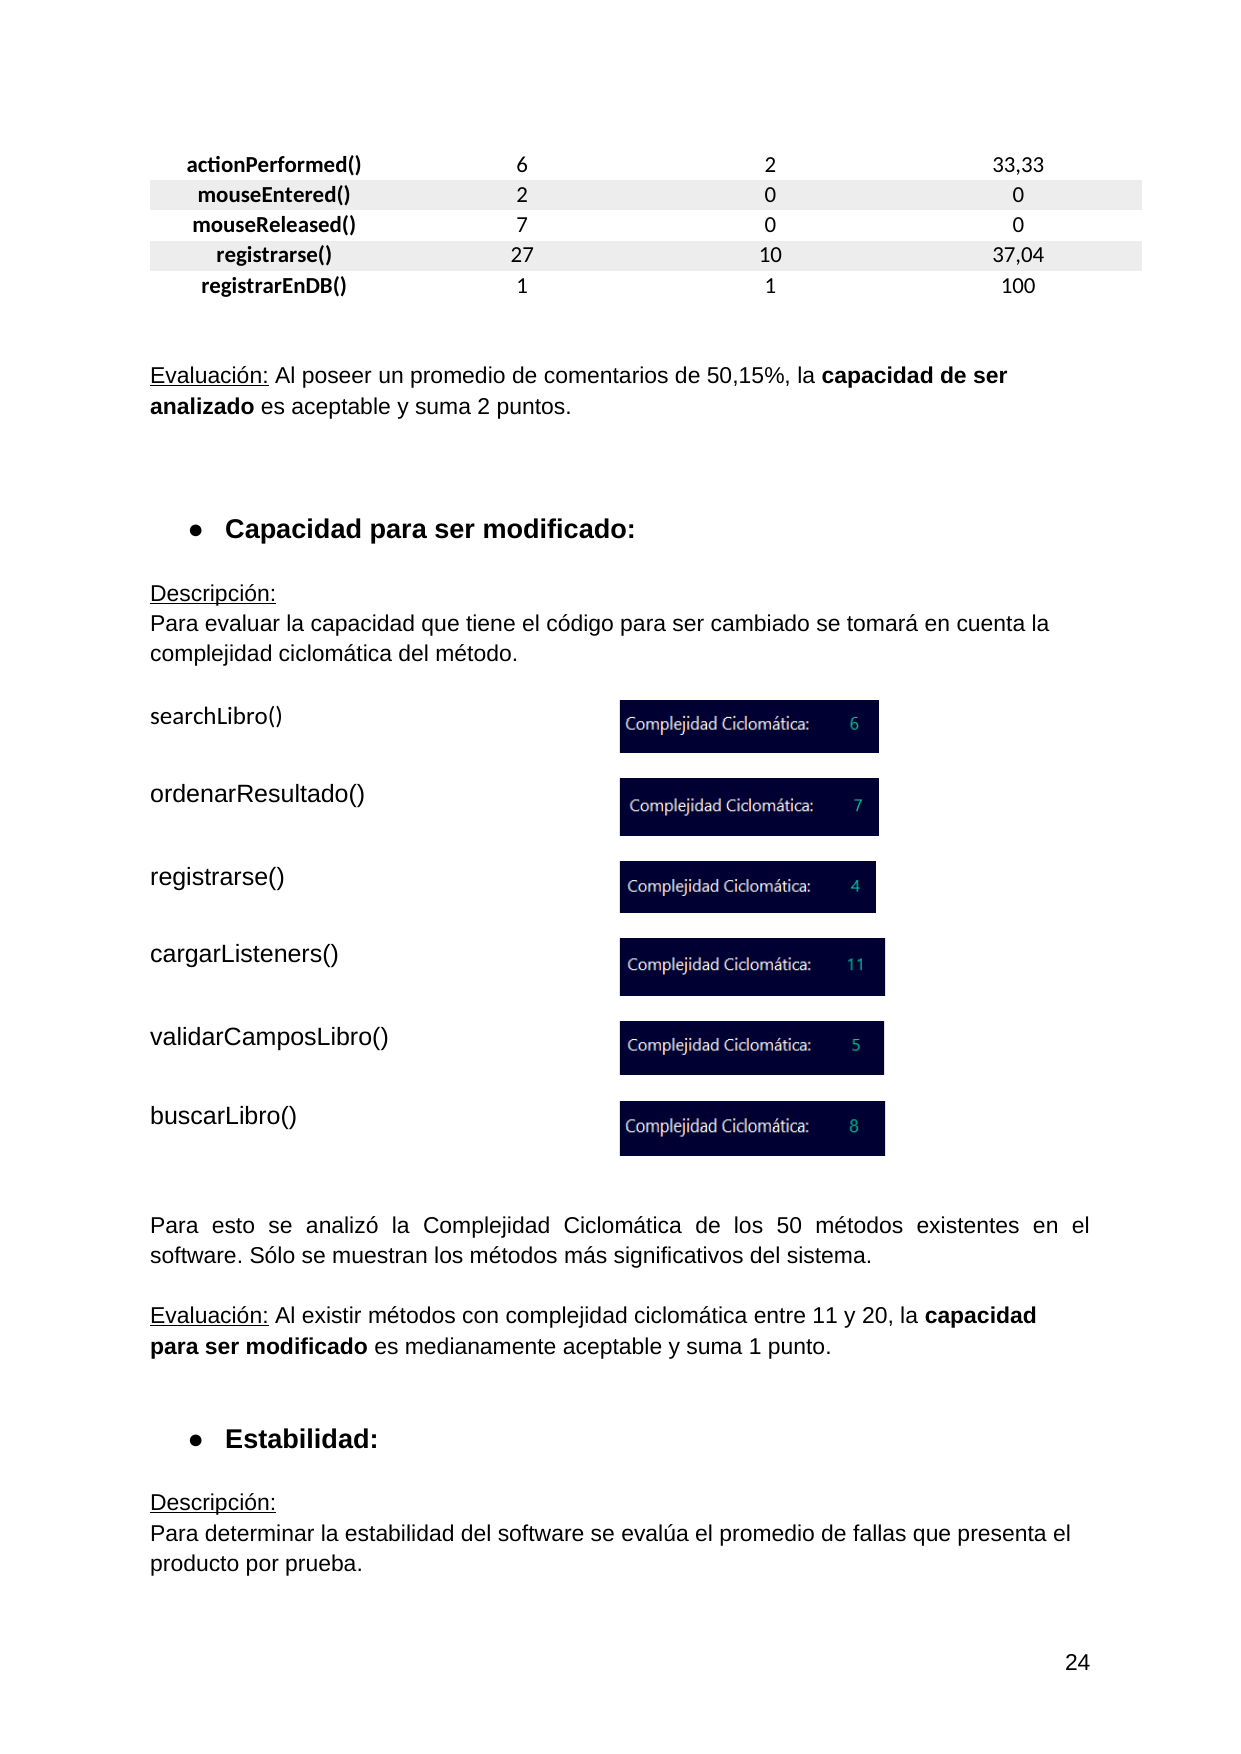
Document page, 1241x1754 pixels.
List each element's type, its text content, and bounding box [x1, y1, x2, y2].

table_cell 0 [894, 210, 1142, 241]
table_cell 33,33 [894, 150, 1142, 180]
table_cell registrarse() [150, 862, 620, 939]
table_cell actionPerformed() [150, 150, 398, 180]
list Estabilidad: [187, 1423, 1090, 1454]
text Evaluación: Al existir métodos con complejidad ciclomática entre 11 y 20, la capacidad para ser modificado es medianamente aceptable y suma 1 punto. [150, 1302, 1090, 1359]
text Para evaluar la capacidad que tiene el código para ser cambiado se tomará en cuenta la complejidad ciclomática del método. [150, 610, 1090, 666]
picture [619, 700, 879, 753]
table_cell 0 [646, 210, 894, 241]
picture [619, 1101, 886, 1156]
table_cell registrarse() [150, 241, 398, 271]
table_cell 2 [398, 180, 646, 210]
table_cell [620, 779, 1089, 862]
picture [619, 861, 876, 913]
table_cell 2 [646, 150, 894, 180]
table_cell registrarEnDB() [150, 271, 398, 301]
table_cell ordenarResultado() [150, 779, 620, 862]
table_cell [620, 939, 1089, 1022]
table_cell 1 [398, 271, 646, 301]
text Descripción: [150, 580, 1090, 606]
text Descripción: [150, 1489, 1090, 1516]
table_cell 10 [646, 241, 894, 271]
table_cell 0 [646, 180, 894, 210]
text Para esto se analizó la Complejidad Ciclomática de los 50 métodos existentes en el software. Sólo se muestran los métodos más significativos del sistema. [150, 1212, 1090, 1268]
table_cell buscarLibro() [150, 1101, 620, 1182]
table_cell 27 [398, 241, 646, 271]
table_cell 37,04 [894, 241, 1142, 271]
table_cell cargarListeners() [150, 939, 620, 1022]
table_cell [620, 1101, 1089, 1182]
picture [619, 778, 879, 836]
table_cell 1 [646, 271, 894, 301]
table_cell validarCamposLibro() [150, 1022, 620, 1101]
table_cell 7 [398, 210, 646, 241]
text Evaluación: Al poseer un promedio de comentarios de 50,15%, la capacidad de ser analizado es aceptable y suma 2 puntos. [150, 362, 1090, 419]
table_cell mouseEntered() [150, 180, 398, 210]
table_cell 100 [894, 271, 1142, 301]
table_cell [620, 862, 1089, 939]
table_cell mouseReleased() [150, 210, 398, 241]
table_cell 0 [894, 180, 1142, 210]
table_cell 6 [398, 150, 646, 180]
text Para determinar la estabilidad del software se evalúa el promedio de fallas que presenta el producto por prueba. [150, 1519, 1090, 1576]
table_header [620, 701, 1089, 779]
list Capacidad para ser modificado: [187, 513, 1090, 545]
picture [619, 938, 886, 996]
table_cell [620, 1022, 1089, 1101]
table_header searchLibro() [150, 701, 620, 779]
picture [619, 1021, 885, 1075]
